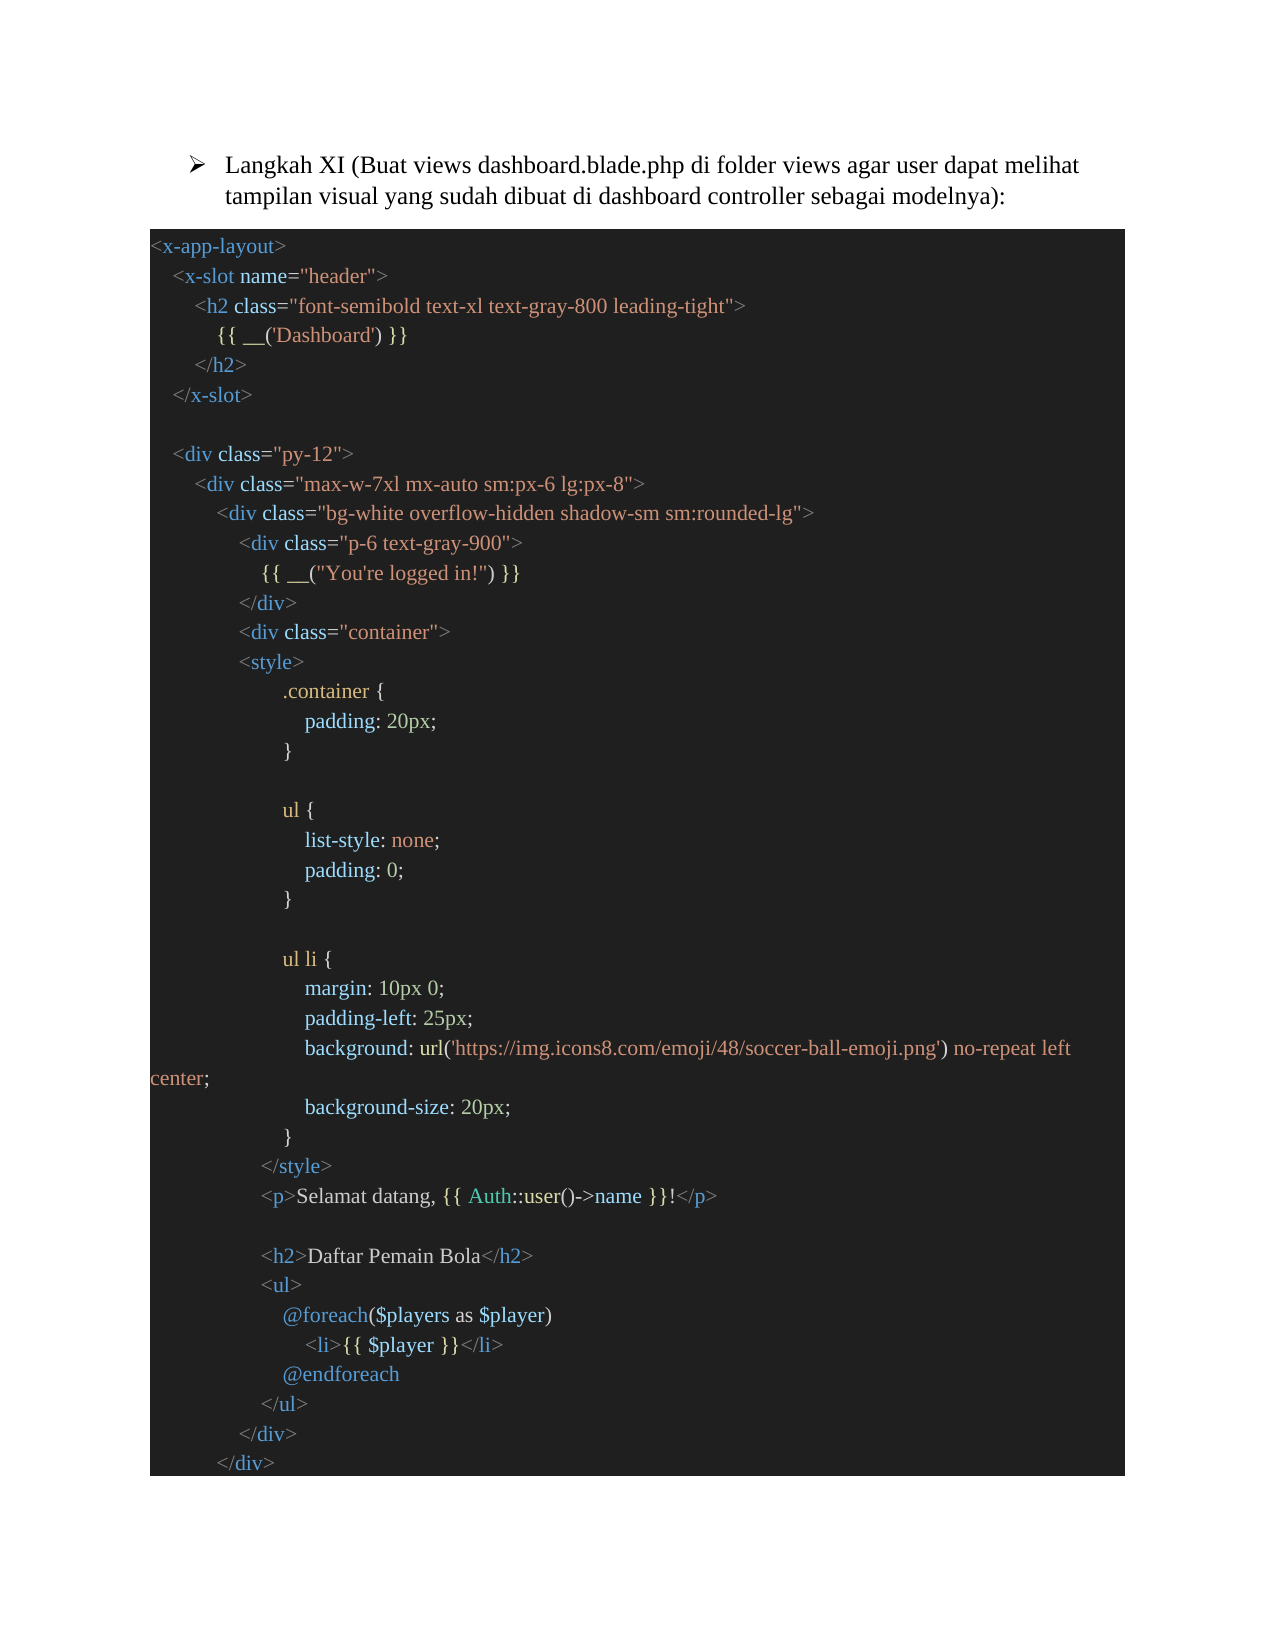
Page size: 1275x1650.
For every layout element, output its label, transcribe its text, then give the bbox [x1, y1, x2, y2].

text background-size: 20px; [150, 1090, 1125, 1119]
text list-style: none; [150, 822, 1125, 852]
text </h2> [150, 347, 1125, 377]
text </div> [150, 585, 1125, 615]
text } [150, 882, 1125, 912]
text </style> [150, 1149, 1125, 1179]
text {{ __('Dashboard') }} [150, 318, 1125, 347]
text .container { [150, 674, 1125, 704]
text <x-app-layout> [150, 229, 1125, 258]
text margin: 10px 0; [150, 971, 1125, 1001]
text </div> [150, 1446, 1125, 1476]
text {{ __("You're logged in!") }} [150, 555, 1125, 585]
list Langkah XI (Buat views dashboard.blade.php di folder views agar user dapat melihat tampilan visual yang sudah dibuat di dashboard controller sebagai modelnya): [187, 150, 1125, 210]
text </div> [150, 1416, 1125, 1446]
text </ul> [150, 1387, 1125, 1416]
text padding: 0; [150, 852, 1125, 882]
text <x-slot name="header"> [150, 258, 1125, 288]
text padding-left: 25px; [150, 1001, 1125, 1030]
text @foreach($players as $player) [150, 1297, 1125, 1327]
text @endforeach [150, 1357, 1125, 1387]
text <style> [150, 644, 1125, 674]
text <div class="container"> [150, 615, 1125, 644]
text <div class="max-w-7xl mx-auto sm:px-6 lg:px-8"> [150, 466, 1125, 496]
text <ul> [150, 1268, 1125, 1297]
text </x-slot> [150, 377, 1125, 407]
text padding: 20px; [150, 704, 1125, 733]
text ul li { [150, 941, 1125, 971]
text ul { [150, 793, 1125, 822]
text <li>{{ $player }}</li> [150, 1327, 1125, 1357]
text } [150, 733, 1125, 763]
text <p>Selamat datang, {{ Auth::user()->name }}!</p> [150, 1179, 1125, 1208]
text background: url('https://img.icons8.com/emoji/48/soccer-ball-emoji.png') no-repeat left center; [150, 1030, 1125, 1090]
text <h2>Daftar Pemain Bola</h2> [150, 1238, 1125, 1268]
text <div class="p-6 text-gray-900"> [150, 526, 1125, 555]
text <h2 class="font-semibold text-xl text-gray-800 leading-tight"> [150, 288, 1125, 318]
text <div class="bg-white overflow-hidden shadow-sm sm:rounded-lg"> [150, 496, 1125, 526]
text <div class="py-12"> [150, 437, 1125, 466]
text } [150, 1119, 1125, 1149]
